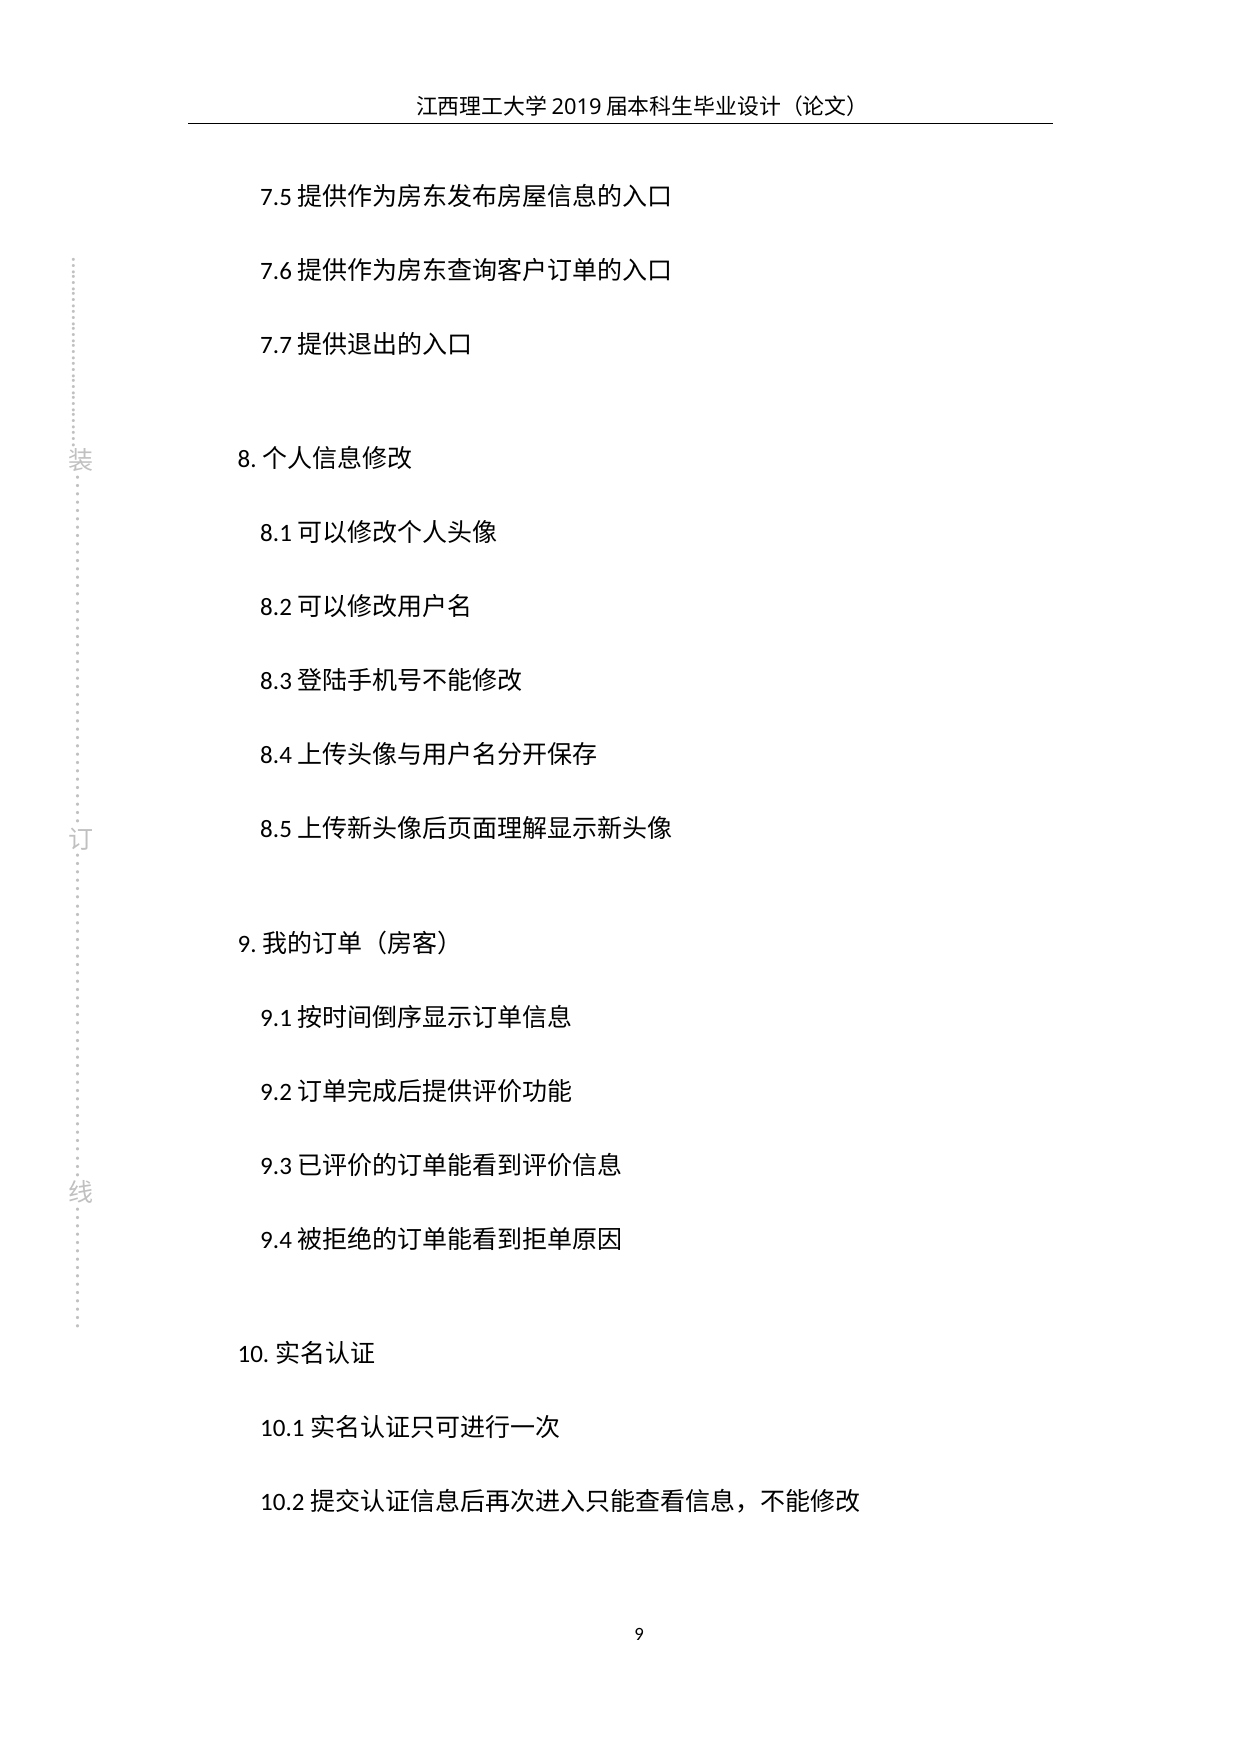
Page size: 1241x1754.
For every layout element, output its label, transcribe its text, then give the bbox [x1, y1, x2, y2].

text 9.2 订单完成后提供评价功能 [187, 1057, 1053, 1122]
text 8.2 可以修改用户名 [187, 572, 1053, 637]
text 9.4 被拒绝的订单能看到拒单原因 [187, 1205, 1053, 1270]
text 8.3 登陆手机号不能修改 [187, 646, 1053, 711]
text 8. 个人信息修改 [187, 424, 1053, 489]
text 8.4 上传头像与用户名分开保存 [187, 721, 1053, 786]
text 8.1 可以修改个人头像 [187, 498, 1053, 563]
text 9. 我的订单（房客） [187, 909, 1053, 974]
text 9.3 已评价的订单能看到评价信息 [187, 1131, 1053, 1196]
text 9.1 按时间倒序显示订单信息 [187, 983, 1053, 1048]
text 7.6 提供作为房东查询客户订单的入口 [187, 236, 1053, 301]
text 10. 实名认证 [187, 1319, 1053, 1384]
text 7.7 提供退出的入口 [187, 310, 1053, 375]
text 10.1 实名认证只可进行一次 [187, 1393, 1053, 1458]
text 8.5 上传新头像后页面理解显示新头像 [187, 794, 1053, 859]
text 7.5 提供作为房东发布房屋信息的入口 [187, 162, 1053, 227]
text 10.2 提交认证信息后再次进入只能查看信息，不能修改 [187, 1467, 1053, 1532]
